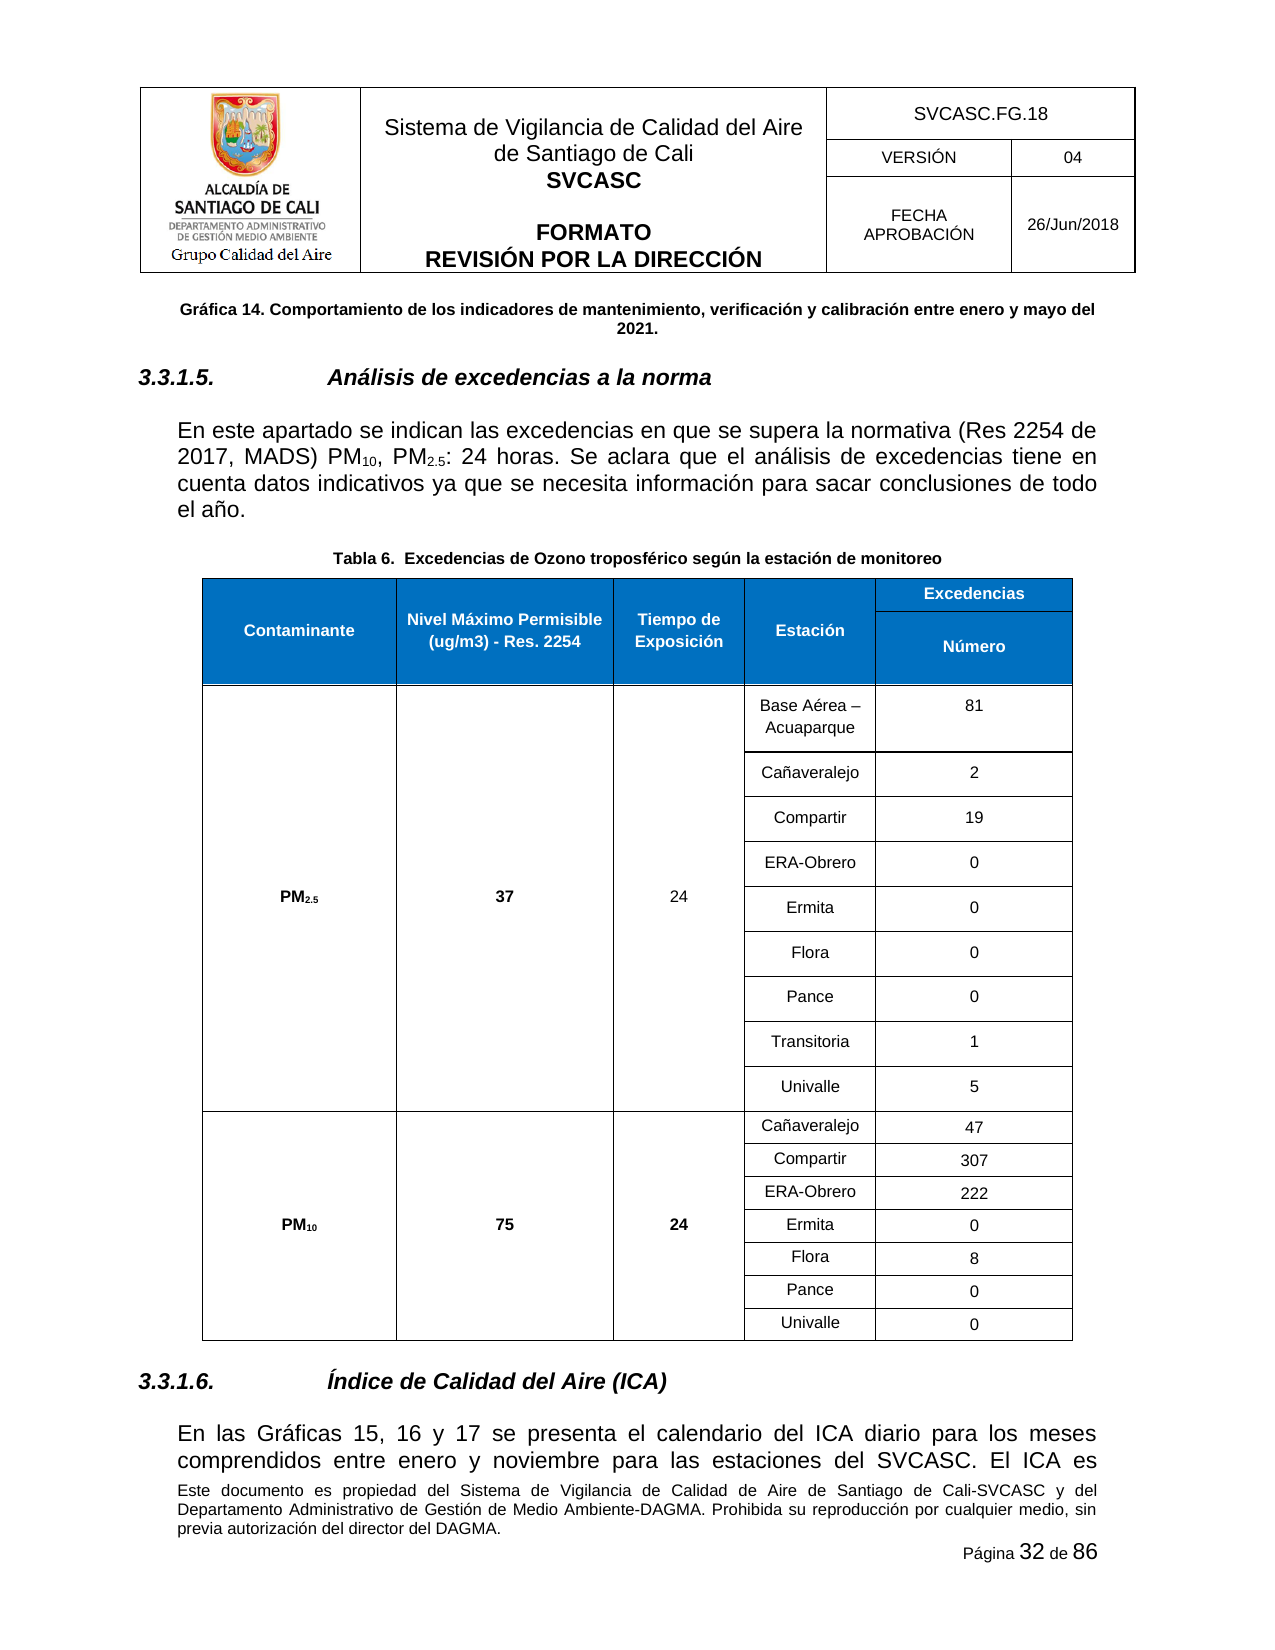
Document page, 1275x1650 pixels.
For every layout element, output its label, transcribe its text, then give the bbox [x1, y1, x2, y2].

table_cell Flora [745, 932, 875, 976]
table_cell 0 [876, 1309, 1072, 1340]
table_header Contaminante [203, 579, 396, 684]
table_cell 24 [614, 1112, 744, 1340]
table_cell 0 [876, 977, 1072, 1021]
table_cell Flora [745, 1243, 875, 1274]
table_cell Base Aérea – Acuaparque [745, 686, 875, 751]
list Índice de Calidad del Aire (ICA) [214, 1368, 1098, 1394]
table_cell 0 [876, 1276, 1072, 1307]
table_cell 75 [397, 1112, 613, 1340]
table_cell Pance [745, 1276, 875, 1307]
table_cell 307 [876, 1144, 1072, 1176]
list Análisis de excedencias a la norma [214, 364, 1098, 391]
table_cell 47 [876, 1112, 1072, 1143]
text Tabla 6. Excedencias de Ozono troposférico según la estación de monitoreo [177, 549, 1098, 568]
picture [163, 92, 337, 266]
table_cell Ermita [745, 887, 875, 931]
table_cell 37 [397, 686, 613, 1111]
table_cell 81 [876, 686, 1072, 751]
table_cell 24 [614, 686, 744, 1111]
table_cell Ermita [745, 1210, 875, 1242]
table_cell Compartir [745, 1144, 875, 1176]
table_cell 1 [876, 1022, 1072, 1066]
table_cell 0 [876, 1210, 1072, 1242]
table_cell 222 [876, 1177, 1072, 1209]
table_cell Univalle [745, 1067, 875, 1111]
text En este apartado se indican las excedencias en que se supera la normativa (Res 2254 de 2017, MADS) PM10, PM2.5: 24 horas. Se aclara que el análisis de excedencias tiene en cuenta datos indicativos ya que se necesita información para sacar conclusiones de todo el año. [177, 417, 1098, 522]
table_cell 0 [876, 842, 1072, 886]
text Gráfica 14. Comportamiento de los indicadores de mantenimiento, verificación y calibración entre enero y mayo del 2021. [177, 299, 1098, 338]
table_cell Número [876, 612, 1072, 684]
table_cell 2 [876, 753, 1072, 796]
table_header Excedencias [876, 579, 1072, 611]
table_cell PM2.5 [203, 686, 396, 1111]
table_header Nivel Máximo Permisible (ug/m3) - Res. 2254 [397, 579, 613, 684]
table_header Tiempo de Exposición [614, 579, 744, 684]
table_cell Pance [745, 977, 875, 1021]
table_cell 8 [876, 1243, 1072, 1274]
table_cell Cañaveralejo [745, 753, 875, 796]
table_cell PM10 [203, 1112, 396, 1340]
table_header Estación [745, 579, 875, 684]
table_cell Compartir [745, 797, 875, 841]
table_cell ERA-Obrero [745, 842, 875, 886]
table_cell Transitoria [745, 1022, 875, 1066]
table_cell 19 [876, 797, 1072, 841]
table_cell ERA-Obrero [745, 1177, 875, 1209]
table_cell Univalle [745, 1309, 875, 1340]
table_cell 0 [876, 932, 1072, 976]
table_cell Cañaveralejo [745, 1112, 875, 1143]
table_cell 0 [876, 887, 1072, 931]
table_cell 5 [876, 1067, 1072, 1111]
